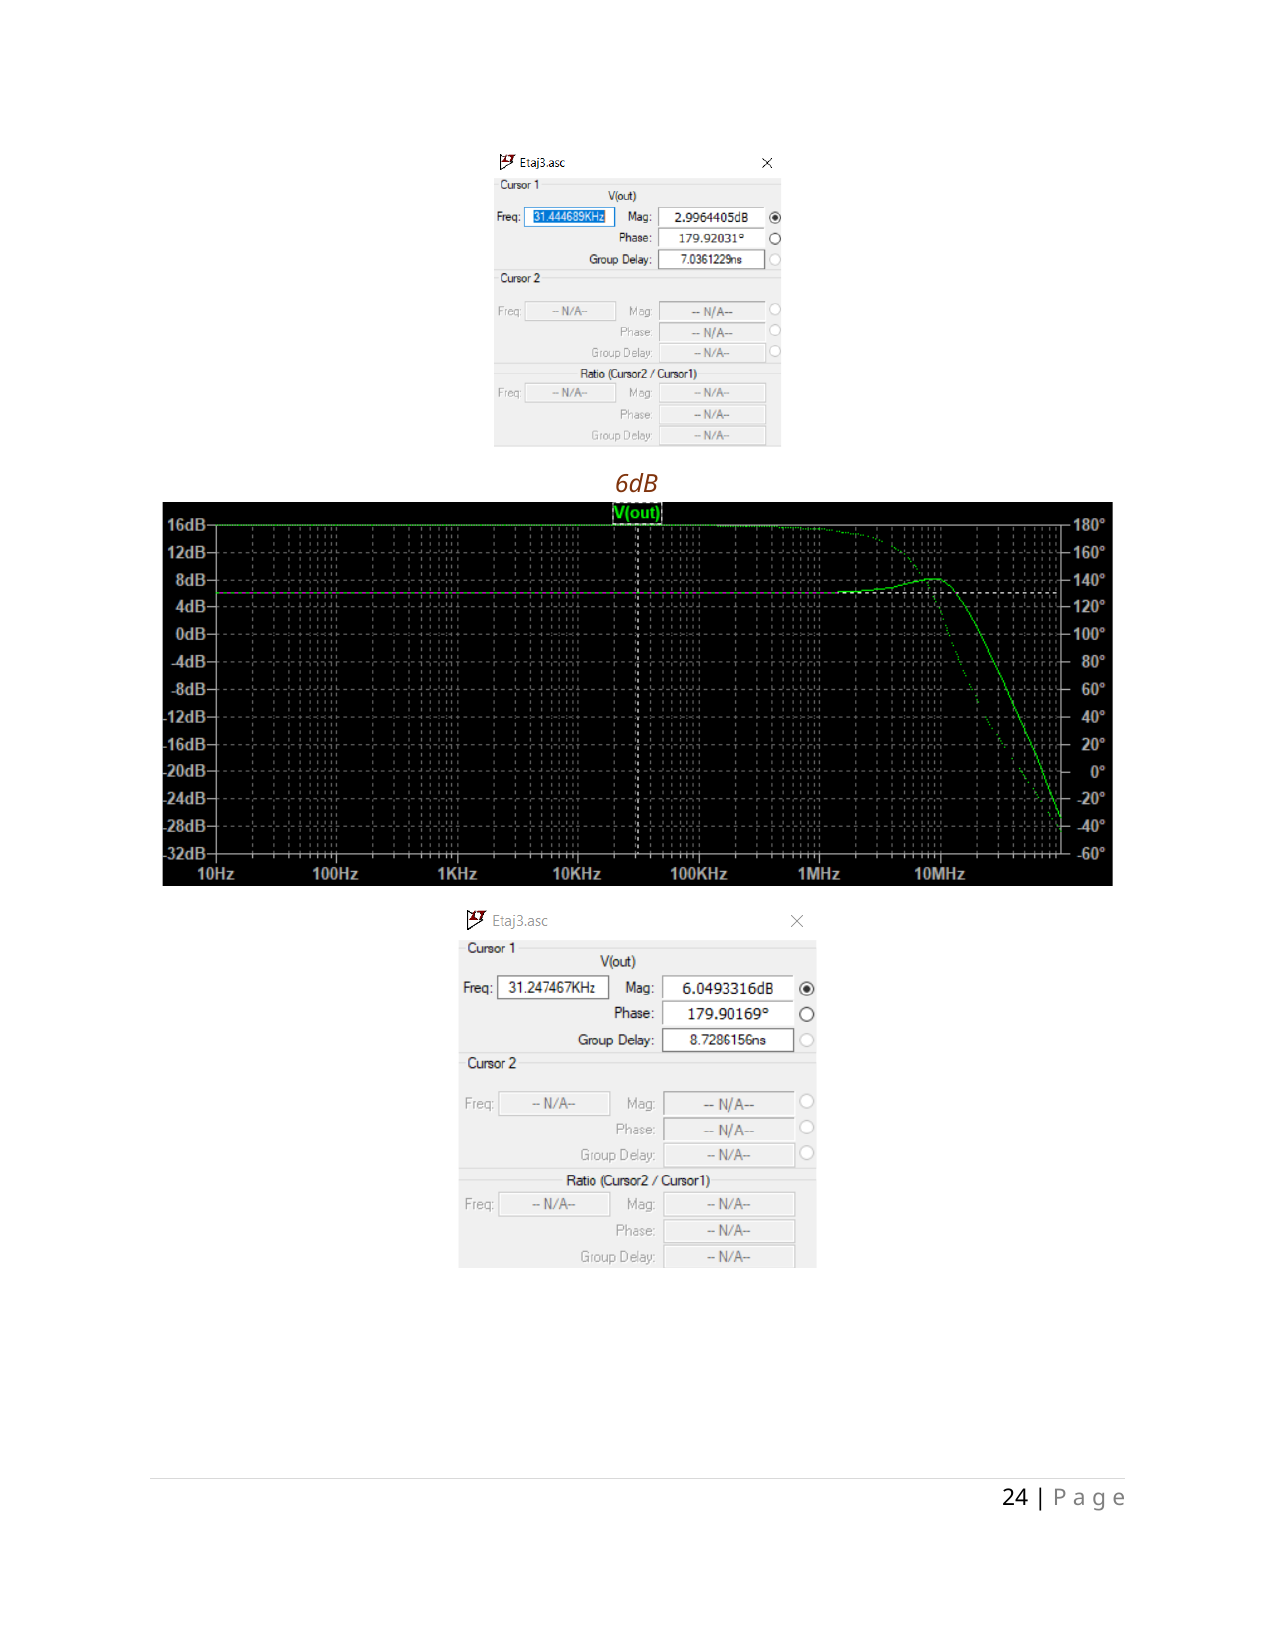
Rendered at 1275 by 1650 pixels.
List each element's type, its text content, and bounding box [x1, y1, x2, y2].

picture [494, 150, 782, 447]
picture [458, 904, 817, 1268]
subtitle 6dB [150, 466, 1125, 500]
picture [162, 502, 1113, 886]
